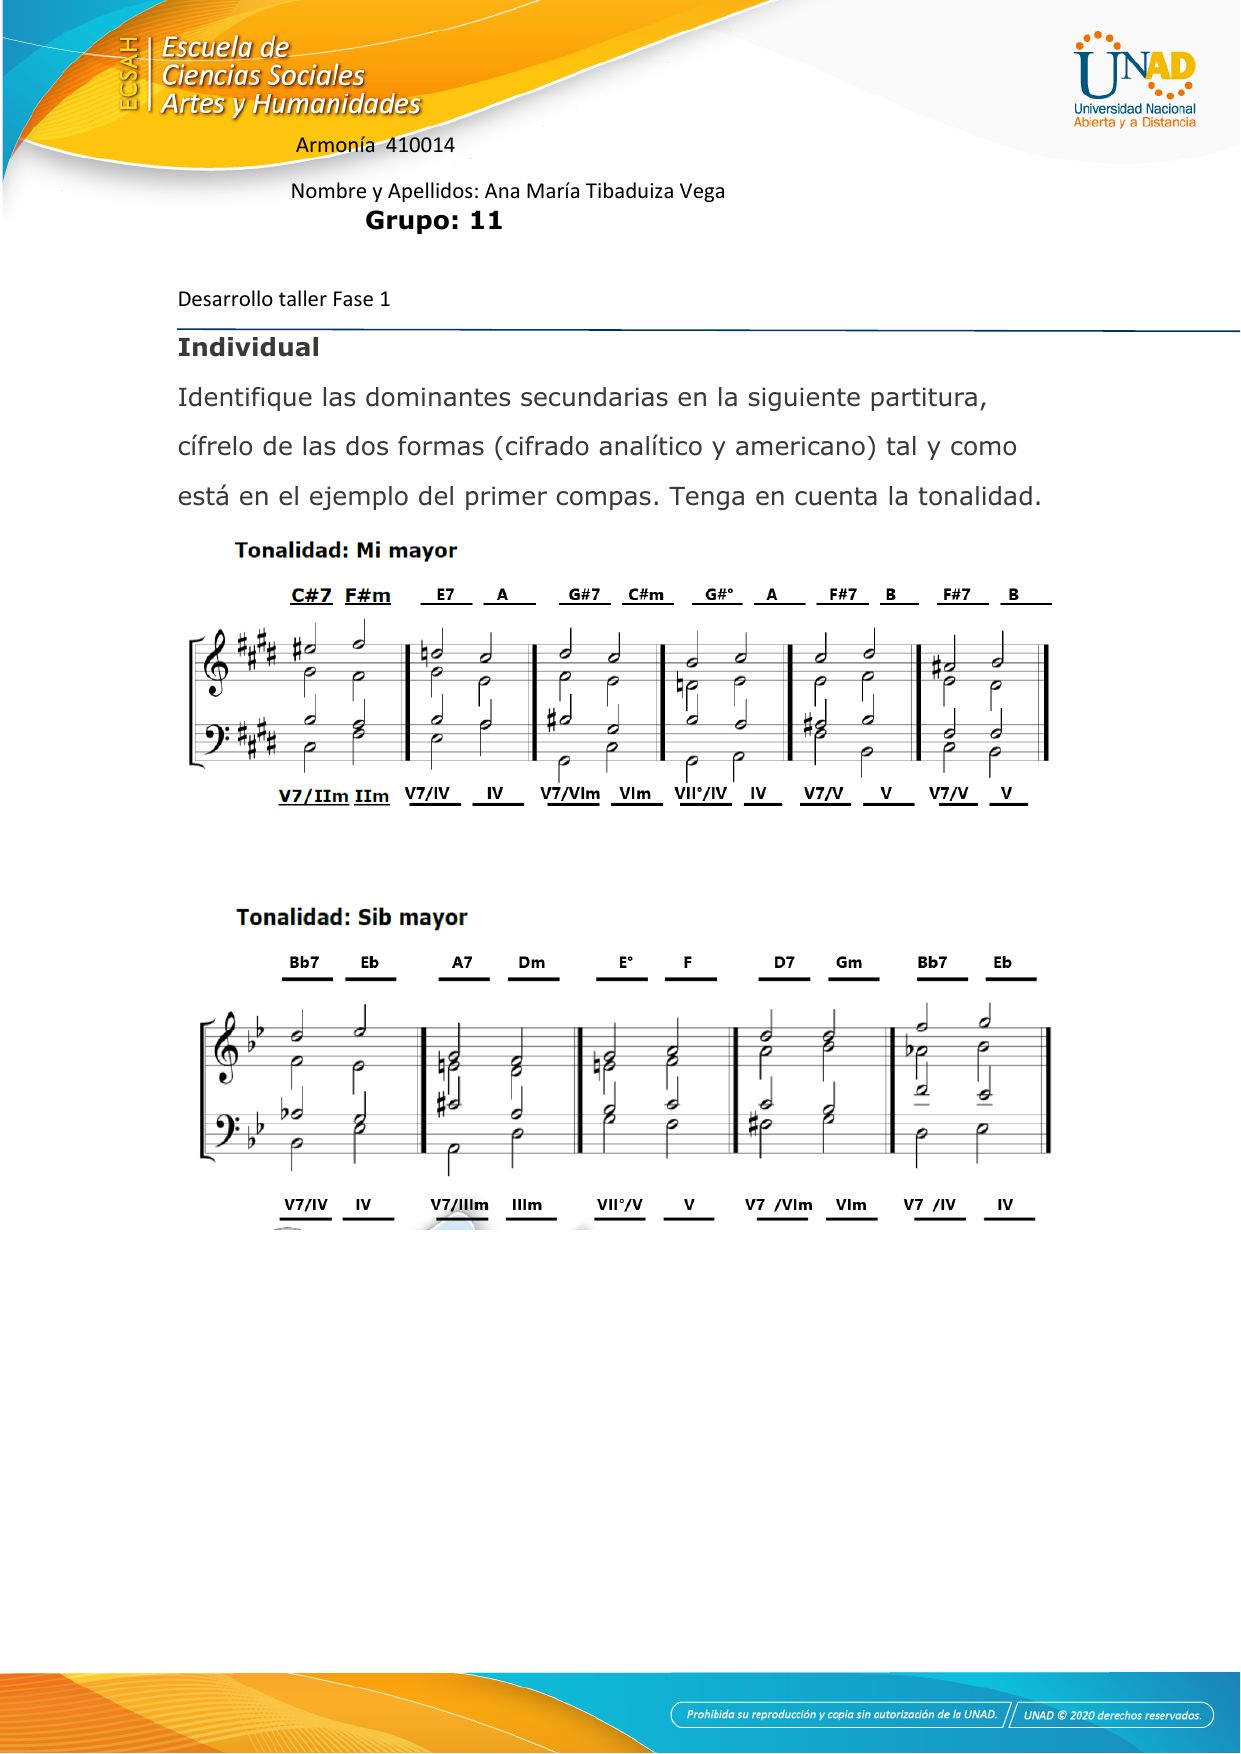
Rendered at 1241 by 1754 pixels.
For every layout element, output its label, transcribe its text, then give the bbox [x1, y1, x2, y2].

picture [0, 1623, 1241, 1753]
picture [177, 892, 1063, 1238]
text cífrelo de las dos formas (cifrado analítico y americano) tal y como [177, 430, 1063, 461]
text Individual [177, 331, 1063, 362]
text está en el ejemplo del primer compas. Tenga en cuenta la tonalidad. [177, 480, 1063, 510]
picture [177, 529, 1063, 824]
picture [2, 0, 1241, 222]
text Identifique las dominantes secundarias en la siguiente partitura, [177, 381, 1063, 411]
